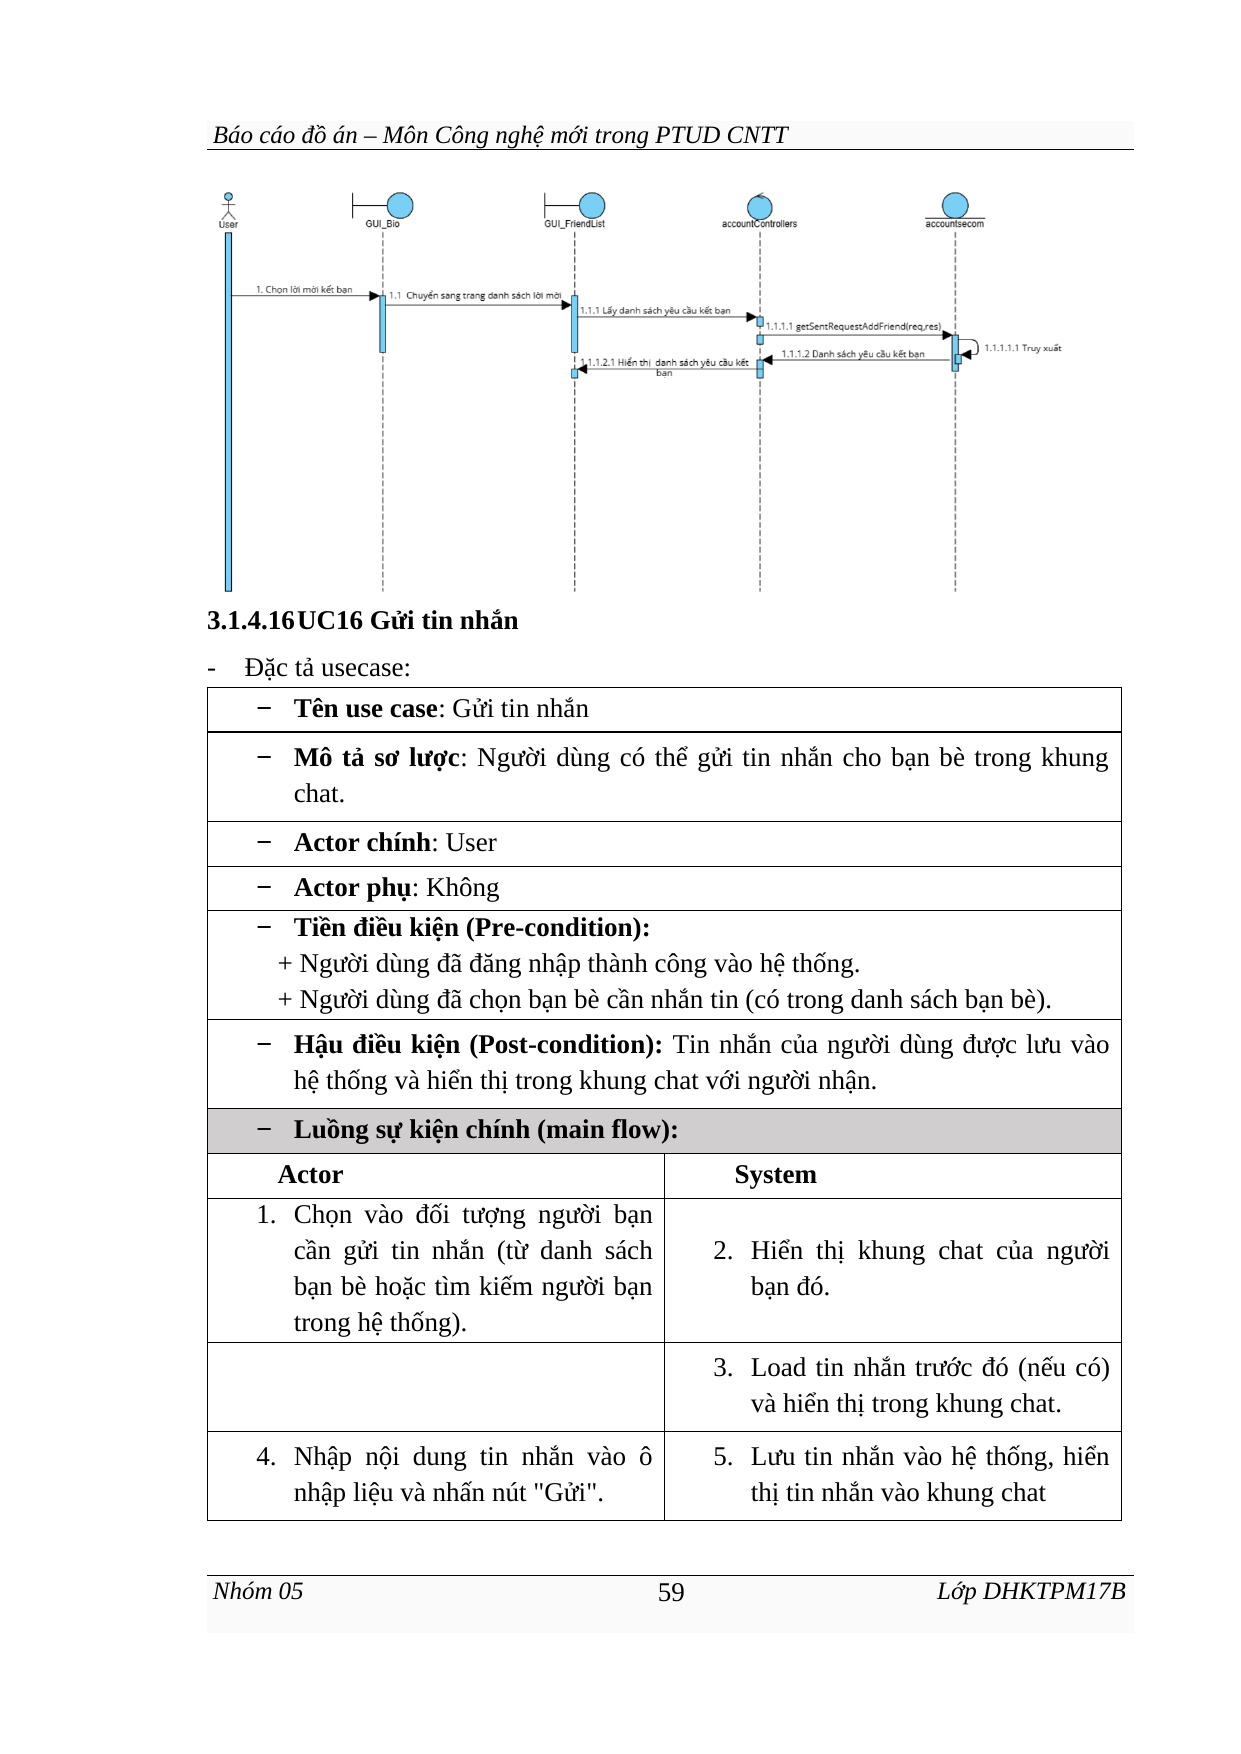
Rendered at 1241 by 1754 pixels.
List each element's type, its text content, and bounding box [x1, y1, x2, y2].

table_cell [208, 1343, 664, 1431]
table_cell Tiền điều kiện (Pre-condition): + Người dùng đã đăng nhập thành công vào hệ thống. + Người dùng đã chọn bạn bè cần nhắn tin (có trong danh sách bạn bè). [208, 911, 1121, 1019]
table_header Tên use case: Gửi tin nhắn [208, 688, 1121, 731]
table_cell Mô tả sơ lược: Người dùng có thể gửi tin nhắn cho bạn bè trong khung chat. [208, 733, 1121, 821]
table_cell Nhập nội dung tin nhắn vào ô nhập liệu và nhấn nút "Gửi". [208, 1432, 664, 1519]
table_cell System [665, 1154, 1121, 1198]
table_cell Actor phụ: Không [208, 867, 1121, 910]
subtitle UC16 Gửi tin nhắn [207, 604, 1122, 636]
table_cell Hiển thị khung chat của người bạn đó. [665, 1199, 1121, 1342]
table_cell Load tin nhắn trước đó (nếu có) và hiển thị trong khung chat. [665, 1343, 1121, 1431]
table_cell Actor chính: User [208, 822, 1121, 866]
picture [206, 179, 1069, 600]
table_cell Lưu tin nhắn vào hệ thống, hiển thị tin nhắn vào khung chat [665, 1432, 1121, 1519]
table_cell Hậu điều kiện (Post-condition): Tin nhắn của người dùng được lưu vào hệ thống và hiển thị trong khung chat với người nhận. [208, 1020, 1121, 1108]
table_cell Actor [208, 1154, 664, 1198]
table_cell Chọn vào đối tượng người bạn cần gửi tin nhắn (từ danh sách bạn bè hoặc tìm kiếm người bạn trong hệ thống). [208, 1199, 664, 1342]
table_cell Luồng sự kiện chính (main flow): [208, 1109, 1121, 1153]
list Đặc tả usecase: [207, 651, 1122, 682]
